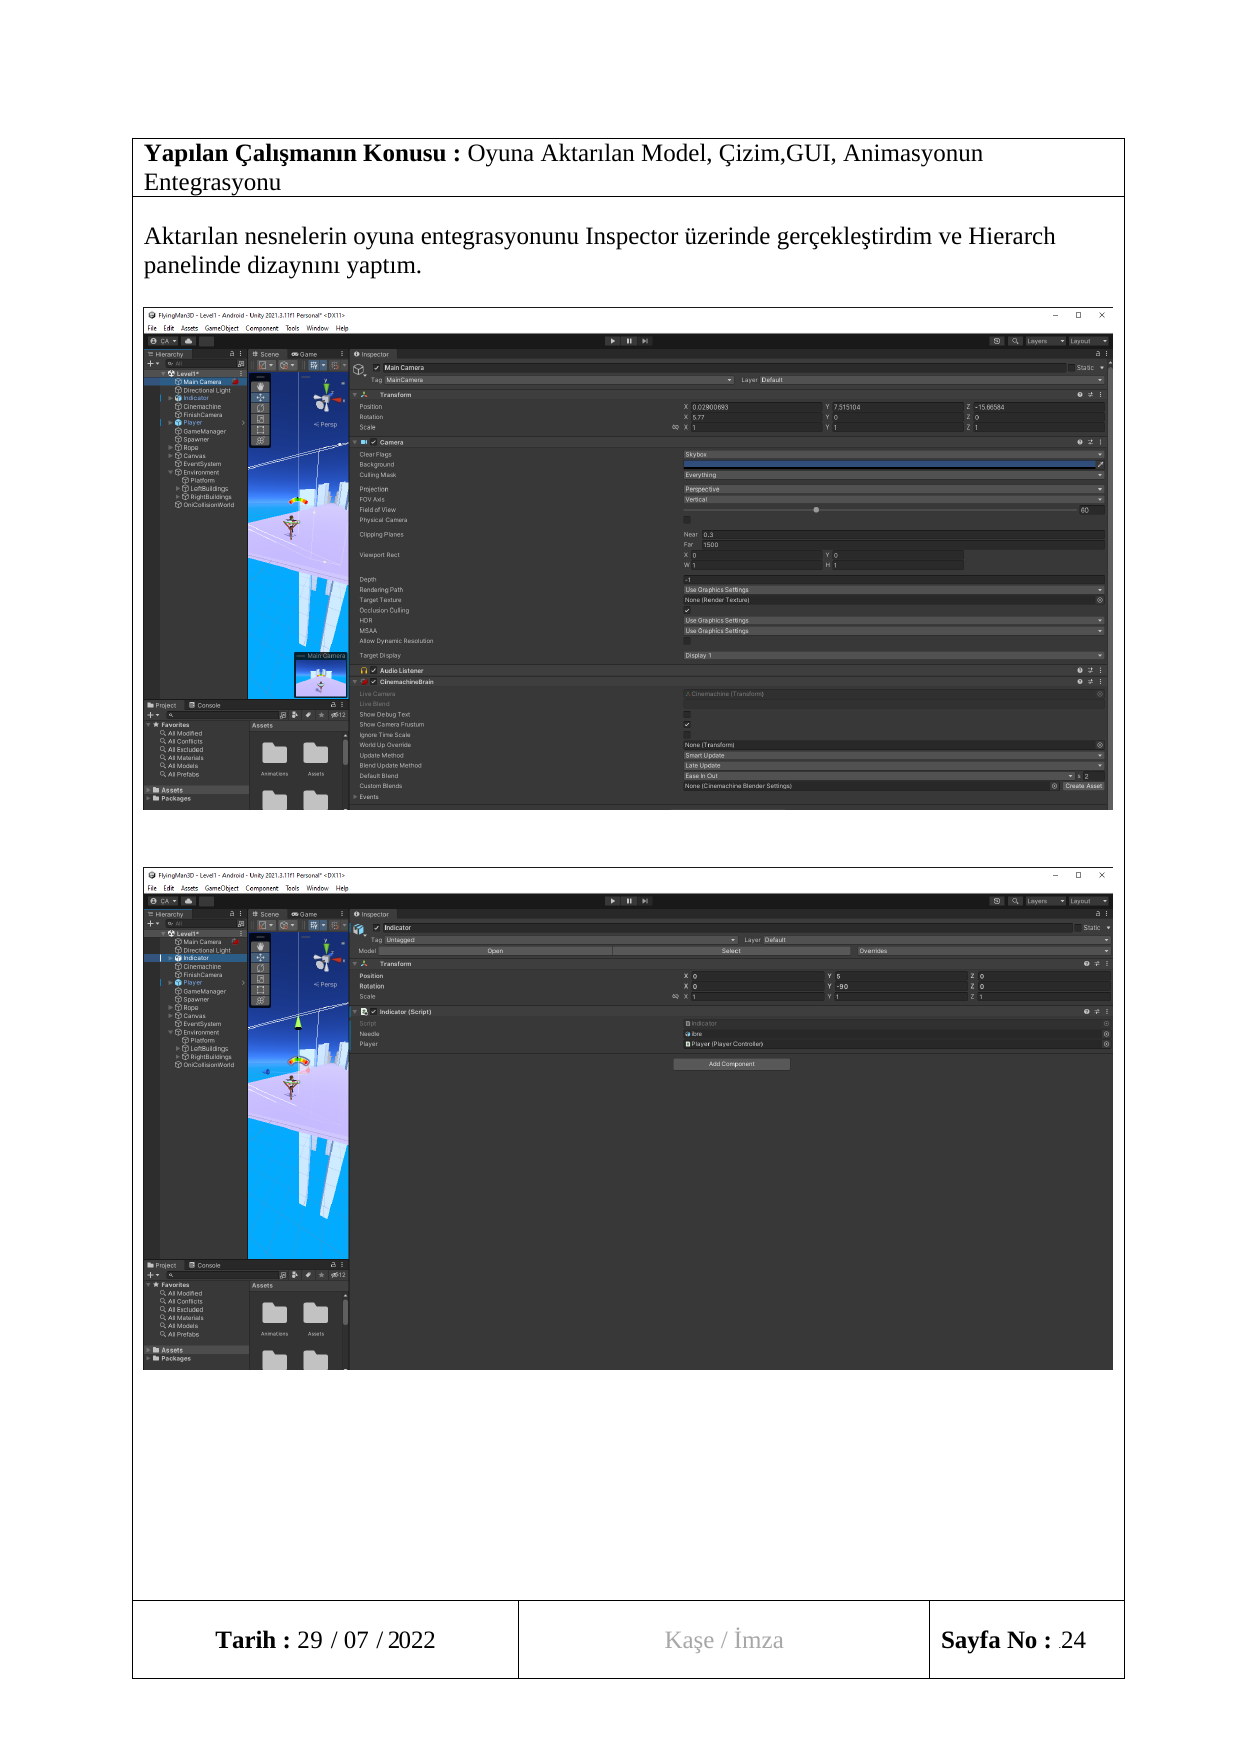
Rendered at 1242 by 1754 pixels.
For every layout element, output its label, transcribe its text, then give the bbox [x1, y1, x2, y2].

picture [143, 867, 1113, 1370]
table_cell Tarih : 29 / 07 / 2022 [133, 1601, 518, 1678]
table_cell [133, 139, 1124, 196]
picture [143, 307, 1113, 810]
table_cell Aktarılan nesnelerin oyuna entegrasyonunu Inspector üzerinde gerçekleştirdim ve Hierarch panelinde dizaynını yaptım. [133, 197, 1124, 1600]
table_cell Kaşe / İmza [519, 1601, 929, 1678]
table_cell Sayfa No : .24 [930, 1601, 1124, 1678]
